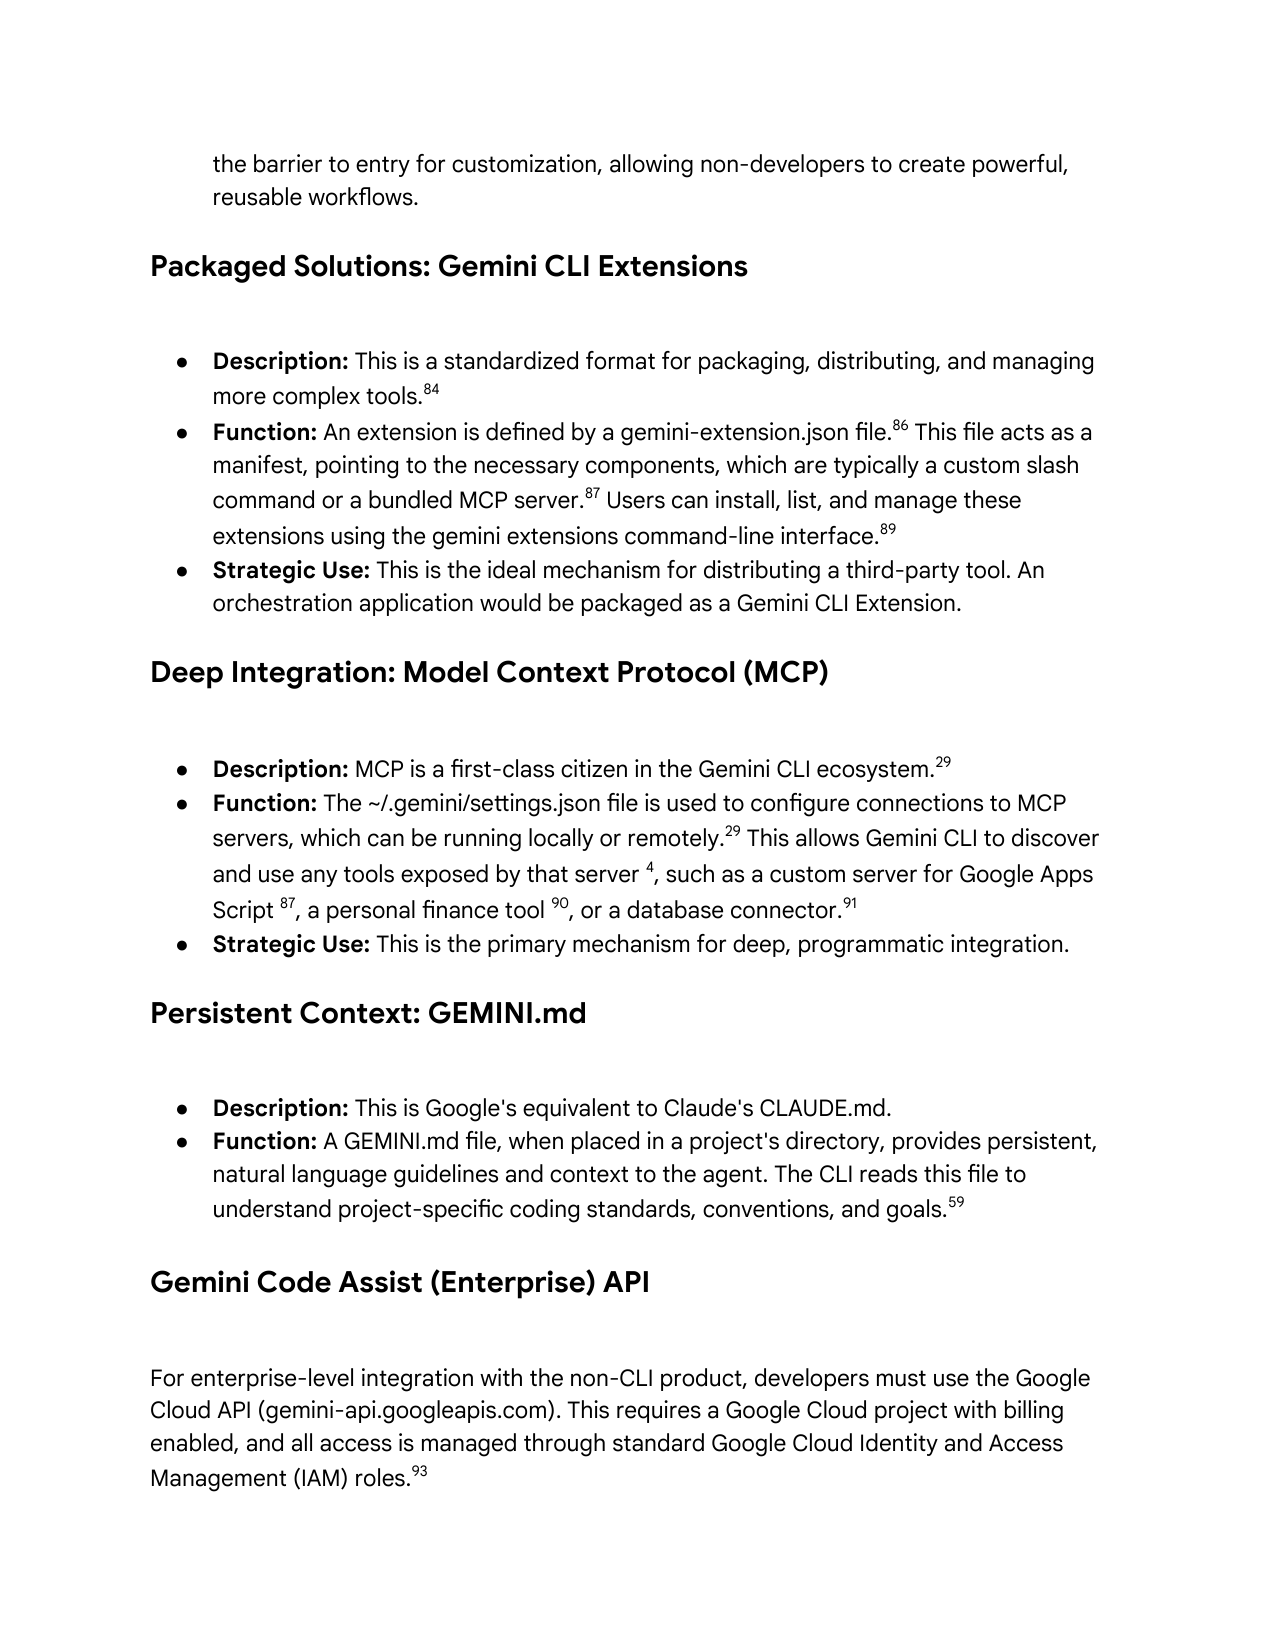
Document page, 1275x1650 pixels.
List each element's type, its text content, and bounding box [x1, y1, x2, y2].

subtitle Gemini Code Assist (Enterprise) API [150, 1264, 1125, 1301]
subtitle Persistent Context: GEMINI.md [150, 995, 1125, 1032]
list Description: This is a standardized format for packaging, distributing, and managing more complex tools.84 [175, 347, 1125, 412]
subtitle Packaged Solutions: Gemini CLI Extensions [150, 248, 1125, 285]
list Strategic Use: This is the primary mechanism for deep, programmatic integration. [175, 930, 1125, 958]
list Function: The ~/.gemini/settings.json file is used to configure connections to MCP servers, which can be running locally or remotely.29 This allows Gemini CLI to discover and use any tools exposed by that server 4, such as a custom server for Google Apps Script 87, a personal finance tool 90, or a database connector.91 [175, 789, 1125, 925]
list Strategic Use: This is the ideal mechanism for distributing a third-party tool. An orchestration application would be packaged as a Gemini CLI Extension. [175, 556, 1125, 618]
text For enterprise-level integration with the non-CLI product, developers must use the Google Cloud API (gemini-api.googleapis.com). This requires a Google Cloud project with billing enabled, and all access is managed through standard Google Cloud Identity and Access Management (IAM) roles.93 [150, 1364, 1125, 1494]
list Description: This is Google's equivalent to Claude's CLAUDE.md. [175, 1094, 1125, 1123]
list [175, 150, 1125, 211]
list Function: A GEMINI.md file, when placed in a project's directory, provides persistent, natural language guidelines and context to the agent. The CLI reads this file to understand project-specific coding standards, conventions, and goals.59 [175, 1127, 1125, 1224]
list Description: MCP is a first-class citizen in the Gemini CLI ecosystem.29 [175, 754, 1125, 785]
subtitle Deep Integration: Model Context Protocol (MCP) [150, 654, 1125, 691]
list Function: An extension is defined by a gemini-extension.json file.86 This file acts as a manifest, pointing to the necessary components, which are typically a custom slash command or a bundled MCP server.87 Users can install, list, and manage these extensions using the gemini extensions command-line interface.89 [175, 416, 1125, 552]
